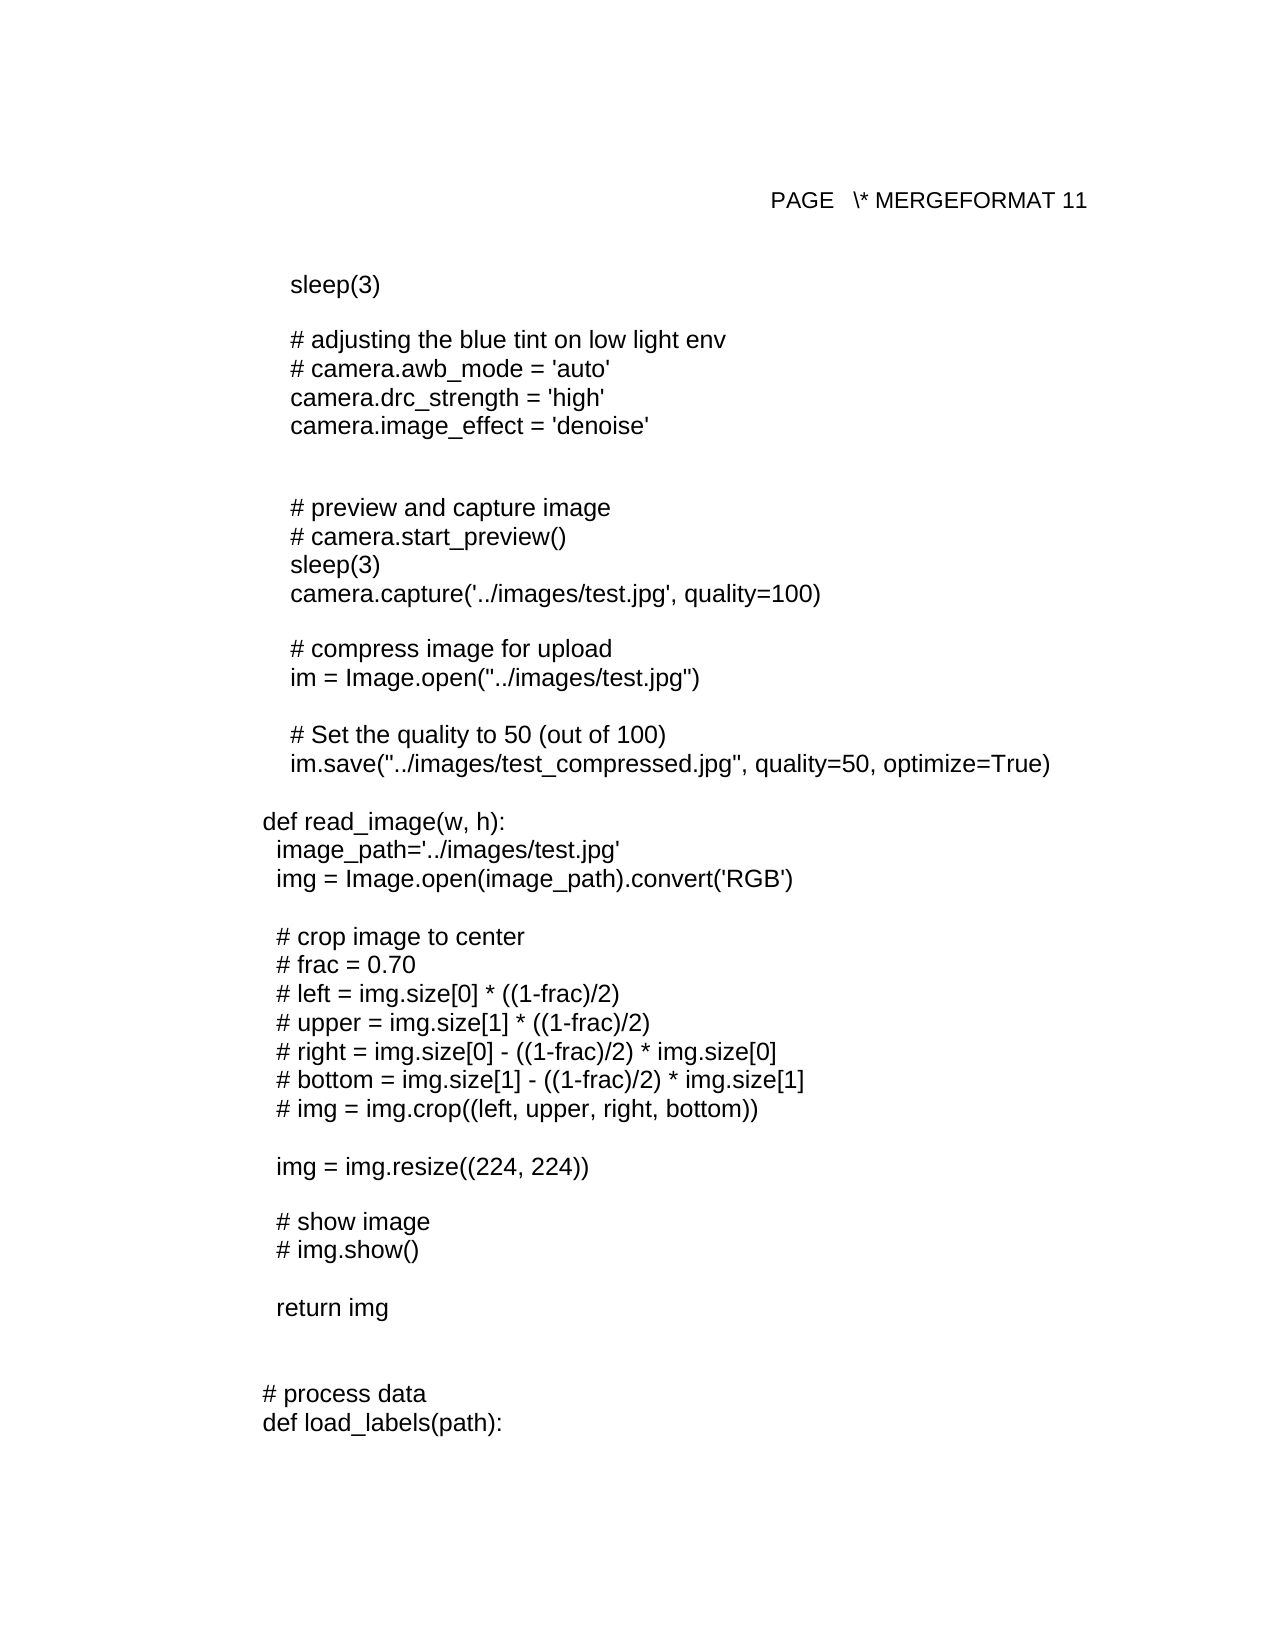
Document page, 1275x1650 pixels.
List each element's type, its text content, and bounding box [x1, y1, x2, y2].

text def read_image(w, h): [262, 807, 1087, 835]
text im.save("../images/test_compressed.jpg", quality=50, optimize=True) [262, 749, 1087, 778]
text # frac = 0.70 [262, 950, 1087, 979]
text return img [262, 1293, 1087, 1322]
text camera.image_effect = 'denoise' [262, 411, 1087, 440]
text camera.drc_strength = 'high' [262, 383, 1087, 411]
text # adjusting the blue tint on low light env [262, 325, 1087, 354]
text # preview and capture image [262, 493, 1087, 522]
text # left = img.size[0] * ((1-frac)/2) [262, 979, 1087, 1008]
text # camera.awb_mode = 'auto' [262, 354, 1087, 383]
text sleep(3) [262, 550, 1087, 579]
text # crop image to center [262, 922, 1087, 950]
text # process data [262, 1379, 1087, 1408]
text # show image [262, 1207, 1087, 1236]
text # right = img.size[0] - ((1-frac)/2) * img.size[0] [262, 1037, 1087, 1065]
text img = img.resize((224, 224)) [262, 1152, 1087, 1180]
text sleep(3) [262, 270, 1087, 299]
text camera.capture('../images/test.jpg', quality=100) [262, 579, 1087, 608]
text def load_labels(path): [262, 1408, 1087, 1437]
text # camera.start_preview() [262, 522, 1087, 550]
text image_path='../images/test.jpg' [262, 835, 1087, 864]
text img = Image.open(image_path).convert('RGB') [262, 864, 1087, 893]
text # compress image for upload [262, 634, 1087, 663]
text # Set the quality to 50 (out of 100) [262, 720, 1087, 749]
text # img = img.crop((left, upper, right, bottom)) [262, 1094, 1087, 1123]
text im = Image.open("../images/test.jpg") [262, 663, 1087, 692]
text # bottom = img.size[1] - ((1-frac)/2) * img.size[1] [262, 1065, 1087, 1094]
text # img.show() [262, 1236, 1087, 1264]
text # upper = img.size[1] * ((1-frac)/2) [262, 1008, 1087, 1037]
